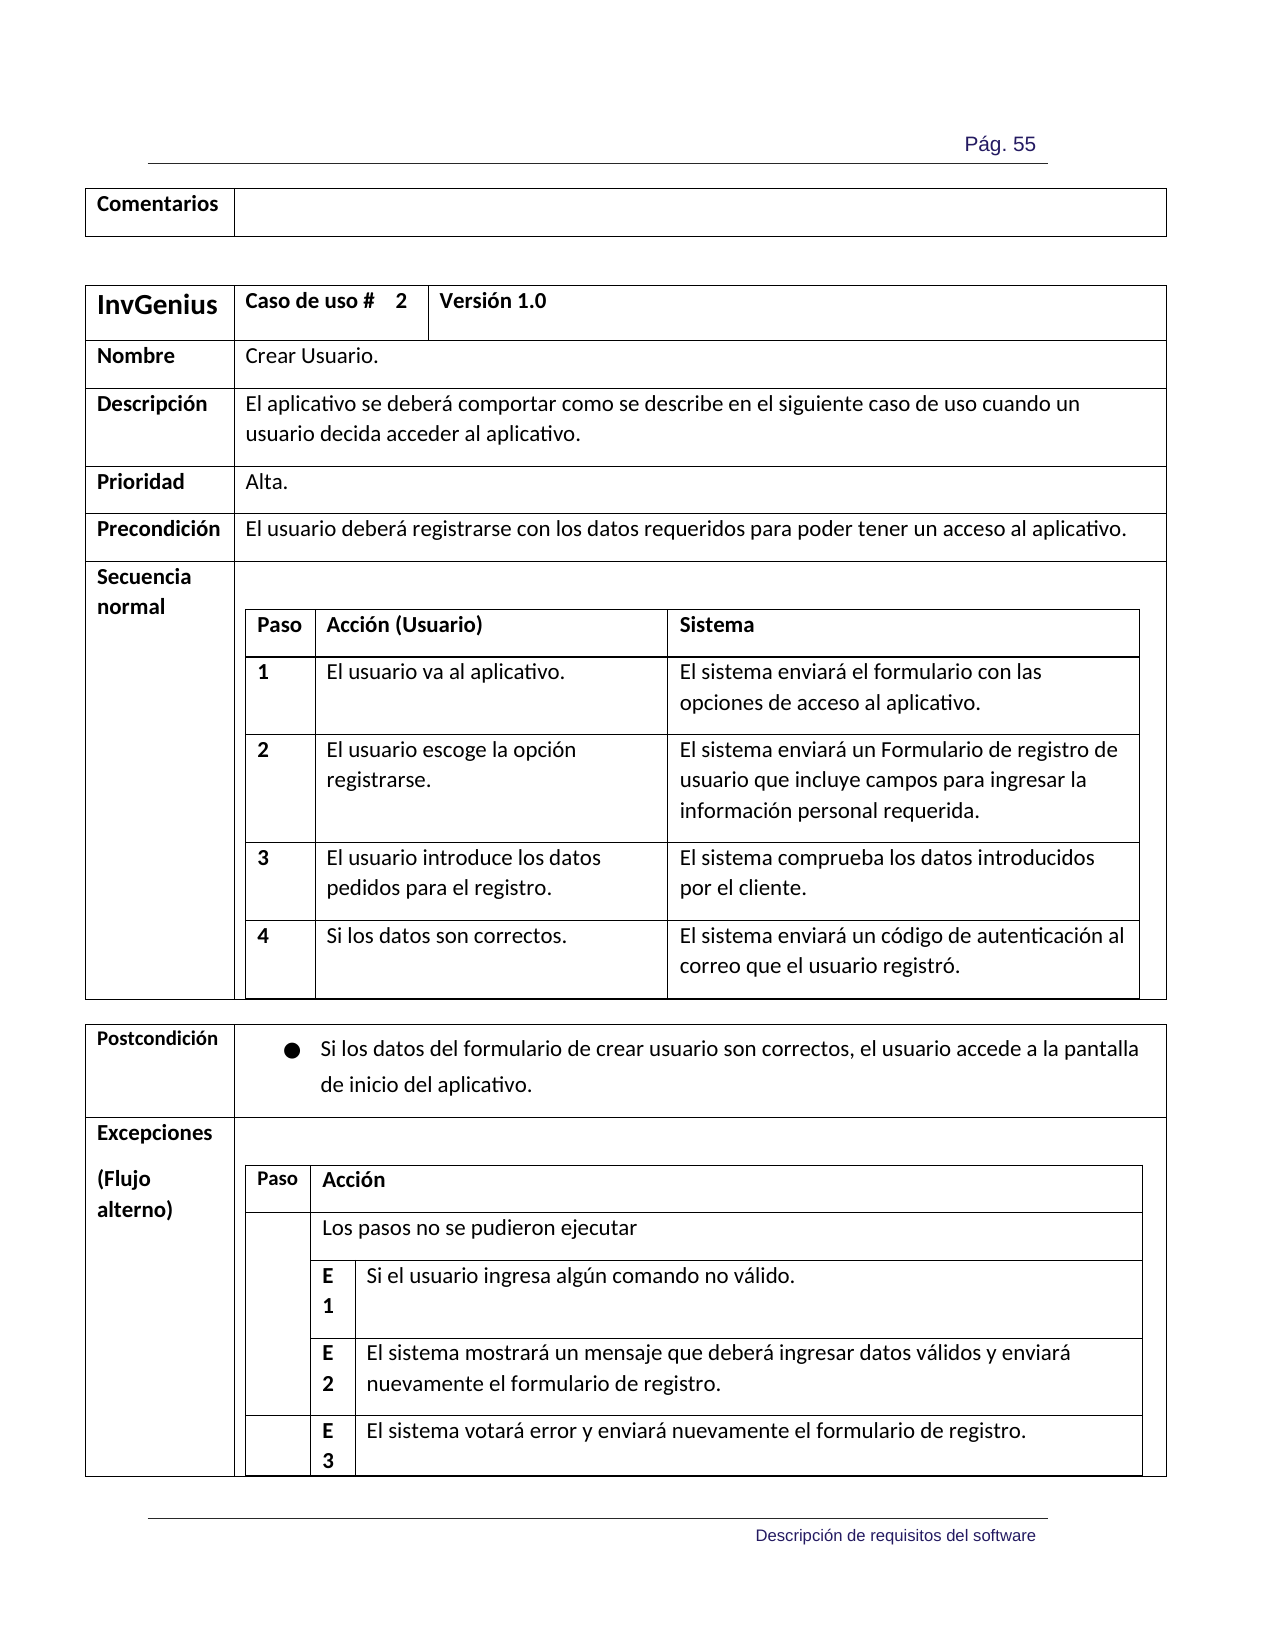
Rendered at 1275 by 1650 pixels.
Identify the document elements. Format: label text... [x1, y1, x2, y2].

table_cell El aplicativo se deberá comportar como se describe en el siguiente caso de uso cuando un usuario decida acceder al aplicativo. [235, 389, 1166, 466]
table_cell El usuario deberá registrarse con los datos requeridos para poder tener un acceso al aplicativo. [235, 514, 1166, 561]
table_header Postcondición [86, 1025, 234, 1117]
table_header Si los datos del formulario de crear usuario son correctos, el usuario accede a la pantalla de inicio del aplicativo. [235, 1025, 1166, 1117]
table_cell Nombre [86, 341, 234, 388]
table_cell Comentarios [86, 189, 234, 236]
table_cell Excepciones (Flujo alterno) [86, 1118, 234, 1476]
table_header InvGenius [86, 286, 234, 340]
table_cell Precondición [86, 514, 234, 561]
table_header Versión 1.0 [429, 286, 1166, 340]
table_cell Descripción [86, 389, 234, 466]
table_cell [235, 562, 1166, 999]
table_cell Prioridad [86, 467, 234, 513]
table_cell Alta. [235, 467, 1166, 513]
table_cell [235, 189, 1166, 236]
table_cell Secuencia normal [86, 562, 234, 999]
table_cell Crear Usuario. [235, 341, 1166, 388]
table_header Caso de uso # 2 [235, 286, 428, 340]
table_cell [235, 1118, 1166, 1476]
